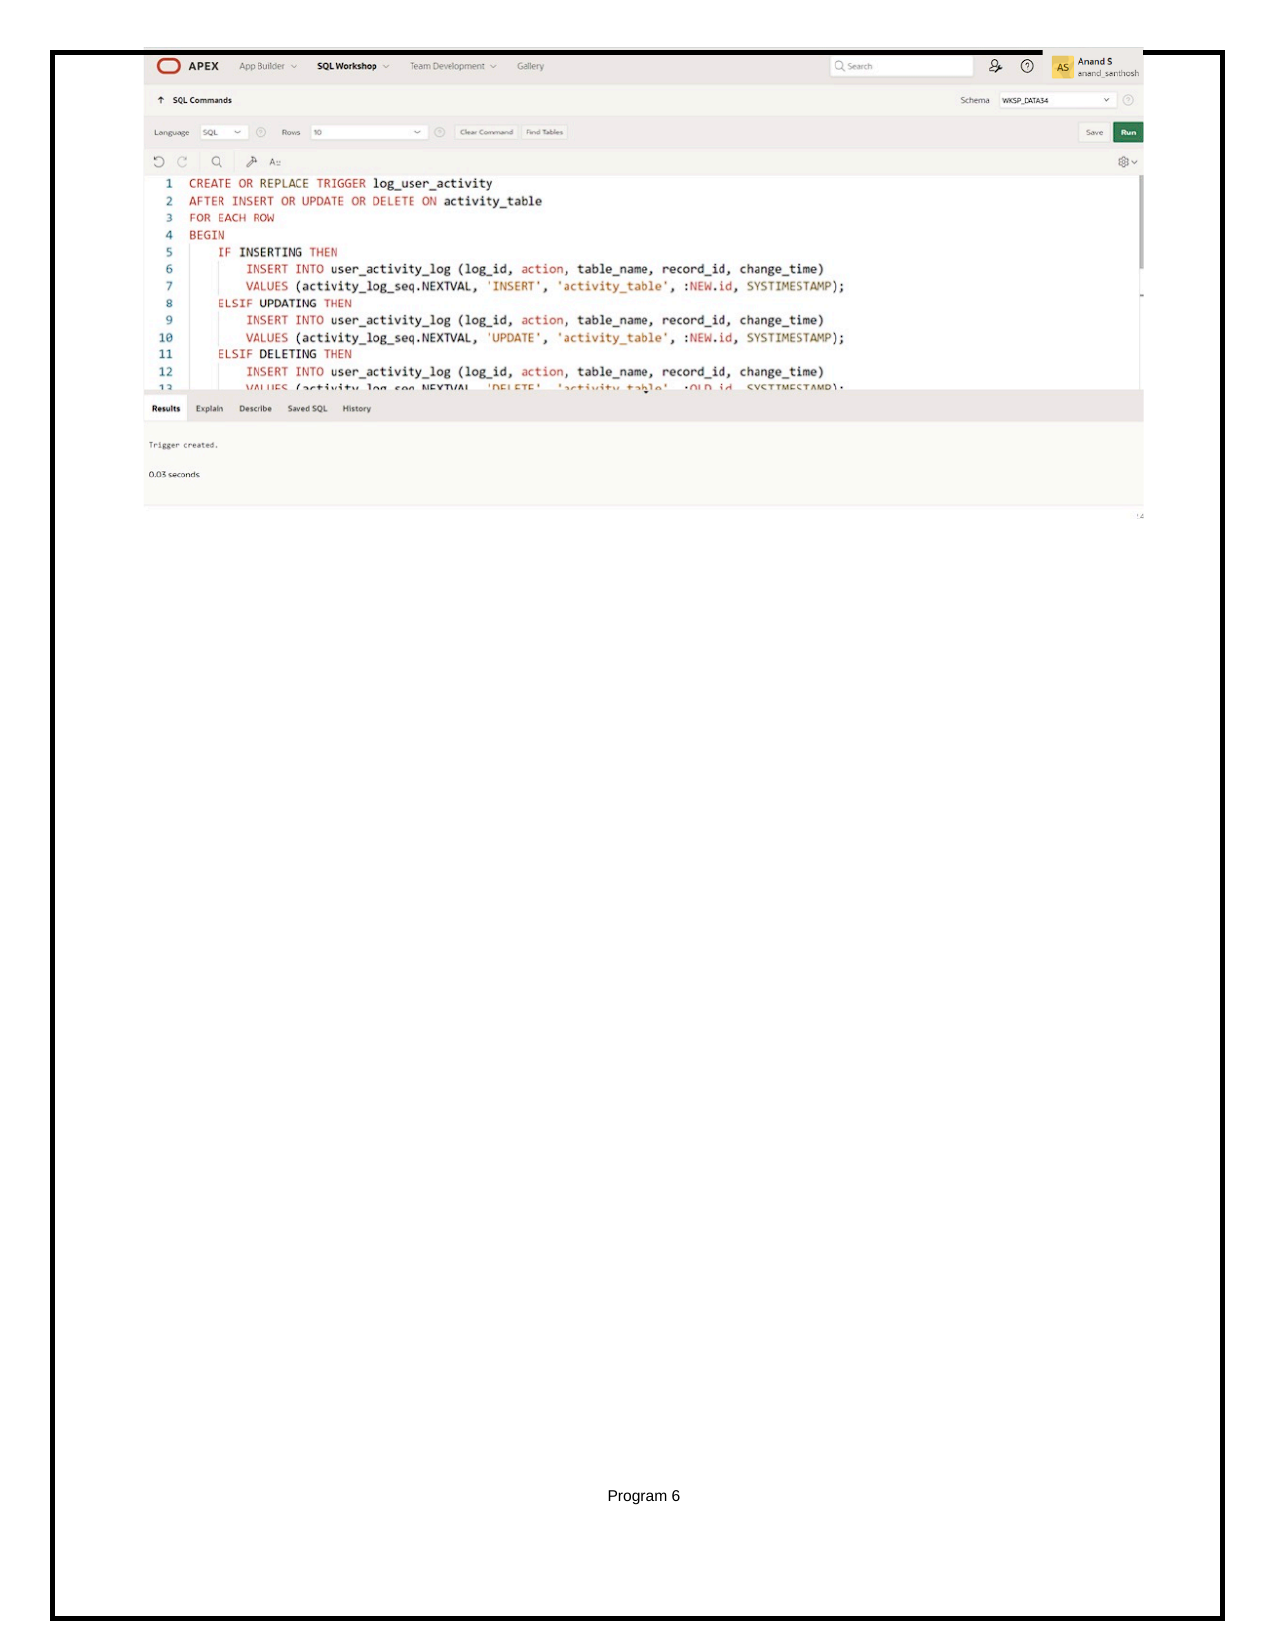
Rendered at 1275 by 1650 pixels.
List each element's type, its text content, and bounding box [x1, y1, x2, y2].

text Program 6 [143, 1474, 1144, 1505]
picture [143, 47, 1144, 519]
